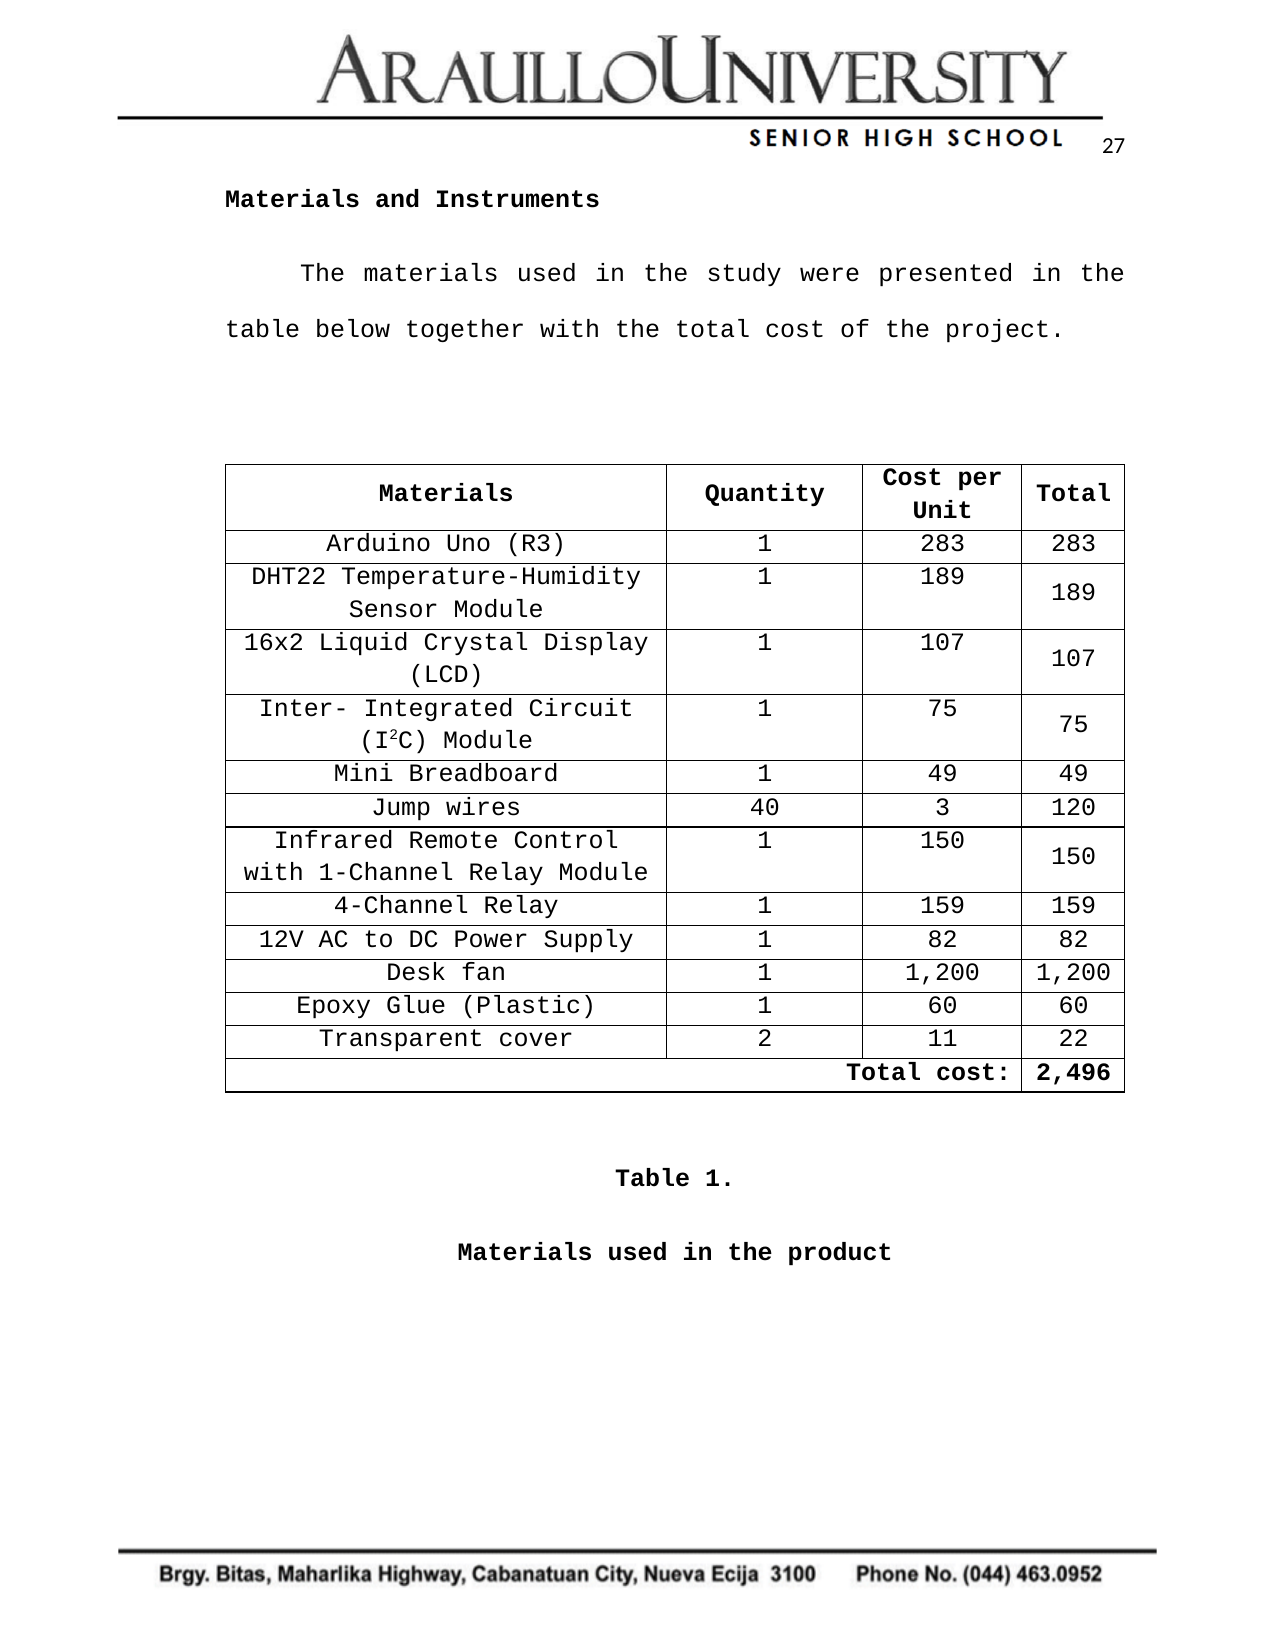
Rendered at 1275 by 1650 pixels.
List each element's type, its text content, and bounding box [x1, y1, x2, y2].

text The materials used in the study were presented in the table below together with the total cost of the project. [225, 260, 1125, 345]
table_cell 159 [1022, 893, 1124, 925]
table_cell 1,200 [1022, 960, 1124, 992]
table_cell 11 [863, 1026, 1021, 1058]
table_cell 16x2 Liquid Crystal Display (LCD) [226, 630, 666, 694]
table_cell Jump wires [226, 794, 666, 826]
table_cell 1 [667, 893, 862, 925]
table_cell 82 [1022, 926, 1124, 958]
table_cell 12V AC to DC Power Supply [226, 926, 666, 958]
table_cell 1 [667, 960, 862, 992]
table_cell 189 [863, 564, 1021, 628]
table_cell 159 [863, 893, 1021, 925]
table_header Materials [226, 465, 666, 529]
text Materials used in the product [225, 1239, 1125, 1267]
table_cell DHT22 Temperature-Humidity Sensor Module [226, 564, 666, 628]
table_header Quantity [667, 465, 862, 529]
table_cell 283 [1022, 531, 1124, 563]
table_cell Infrared Remote Control with 1-Channel Relay Module [226, 828, 666, 892]
table_cell 107 [863, 630, 1021, 694]
table_cell 3 [863, 794, 1021, 826]
table_cell 1 [667, 761, 862, 793]
table_cell Transparent cover [226, 1026, 666, 1058]
table_cell 49 [863, 761, 1021, 793]
table_header Total [1022, 465, 1124, 529]
table_cell 2,496 [1022, 1059, 1124, 1091]
table_cell 75 [863, 695, 1021, 760]
table_cell 1,200 [863, 960, 1021, 992]
table_cell 1 [667, 926, 862, 958]
table_cell 189 [1022, 564, 1124, 628]
table_cell 150 [1022, 828, 1124, 892]
table_cell 283 [863, 531, 1021, 563]
table_cell 1 [667, 531, 862, 563]
table_cell 75 [1022, 695, 1124, 760]
table_cell Total cost: [226, 1059, 1021, 1091]
table_cell 22 [1022, 1026, 1124, 1058]
table_cell 1 [667, 630, 862, 694]
table_cell 1 [667, 564, 862, 628]
table_cell 49 [1022, 761, 1124, 793]
table_cell 120 [1022, 794, 1124, 826]
table_cell Inter- Integrated Circuit (I2C) Module [226, 695, 666, 760]
table_cell 82 [863, 926, 1021, 958]
table_cell 4-Channel Relay [226, 893, 666, 925]
table_header Cost per Unit [863, 465, 1021, 529]
table_cell Mini Breadboard [226, 761, 666, 793]
table_cell Desk fan [226, 960, 666, 992]
table_cell 150 [863, 828, 1021, 892]
table_cell 1 [667, 695, 862, 760]
table_cell 107 [1022, 630, 1124, 694]
picture [118, 1547, 1157, 1595]
picture [103, 21, 1172, 153]
table_cell 60 [1022, 993, 1124, 1025]
table_cell Arduino Uno (R3) [226, 531, 666, 563]
table_cell 2 [667, 1026, 862, 1058]
text Table 1. [225, 1166, 1125, 1194]
table_cell Epoxy Glue (Plastic) [226, 993, 666, 1025]
table_cell 60 [863, 993, 1021, 1025]
table_cell 1 [667, 828, 862, 892]
table_cell 40 [667, 794, 862, 826]
text Materials and Instruments [225, 187, 1125, 215]
table_cell 1 [667, 993, 862, 1025]
